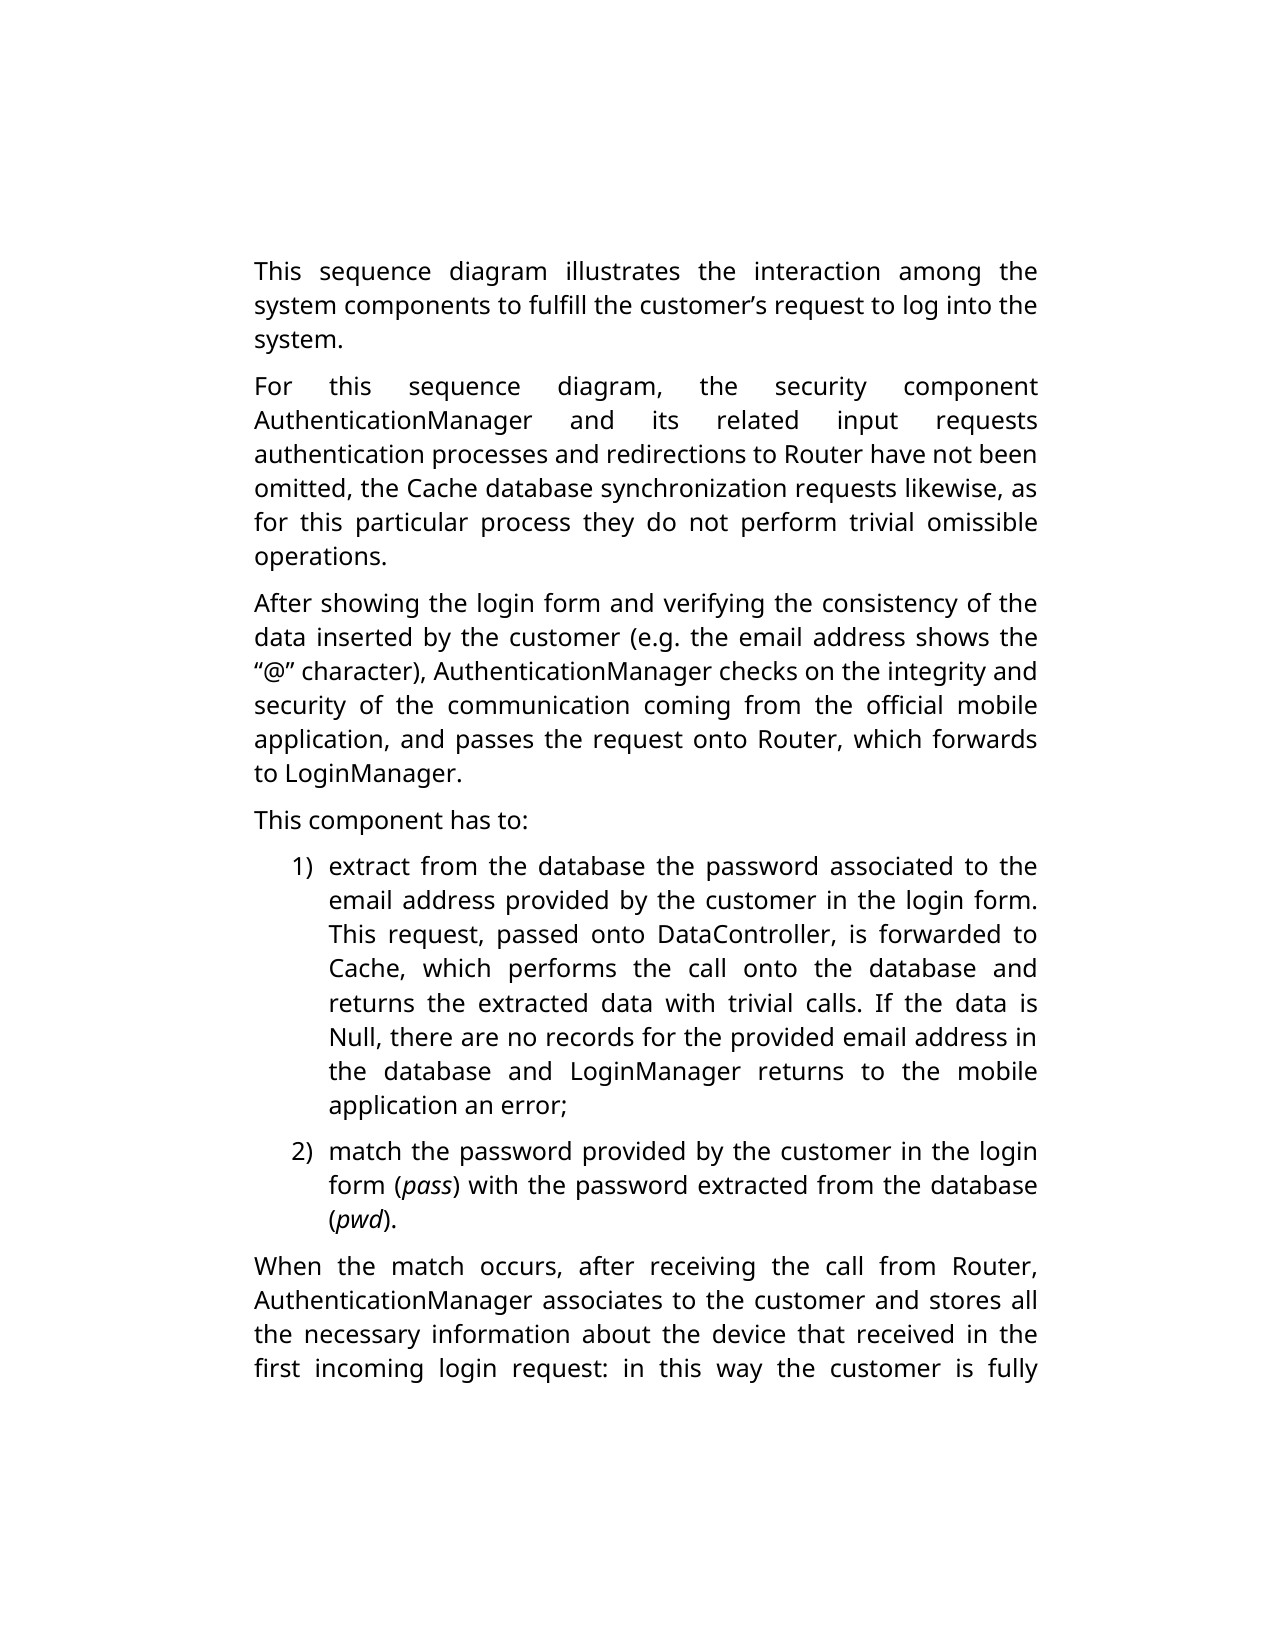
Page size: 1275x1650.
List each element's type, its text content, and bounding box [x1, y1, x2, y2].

text For this sequence diagram, the security component AuthenticationManager and its related input requests authentication processes and redirections to Router have not been omitted, the Cache database synchronization requests likewise, as for this particular process they do not perform trivial omissible operations. [254, 369, 1039, 573]
list match the password provided by the customer in the login form (pass) with the password extracted from the database (pwd). [291, 1134, 1039, 1236]
text This component has to: [254, 802, 1039, 836]
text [254, 1249, 1039, 1385]
text After showing the login form and verifying the consistency of the data inserted by the customer (e.g. the email address shows the “@” character), AuthenticationManager checks on the integrity and security of the communication coming from the official mobile application, and passes the request onto Router, which forwards to LoginManager. [254, 586, 1039, 790]
list extract from the database the password associated to the email address provided by the customer in the login form. This request, passed onto DataController, is forwarded to Cache, which performs the call onto the database and returns the extracted data with trivial calls. If the data is Null, there are no records for the provided email address in the database and LoginManager returns to the mobile application an error; [291, 849, 1039, 1121]
text This sequence diagram illustrates the interaction among the system components to fulfill the customer’s request to log into the system. [254, 254, 1039, 356]
